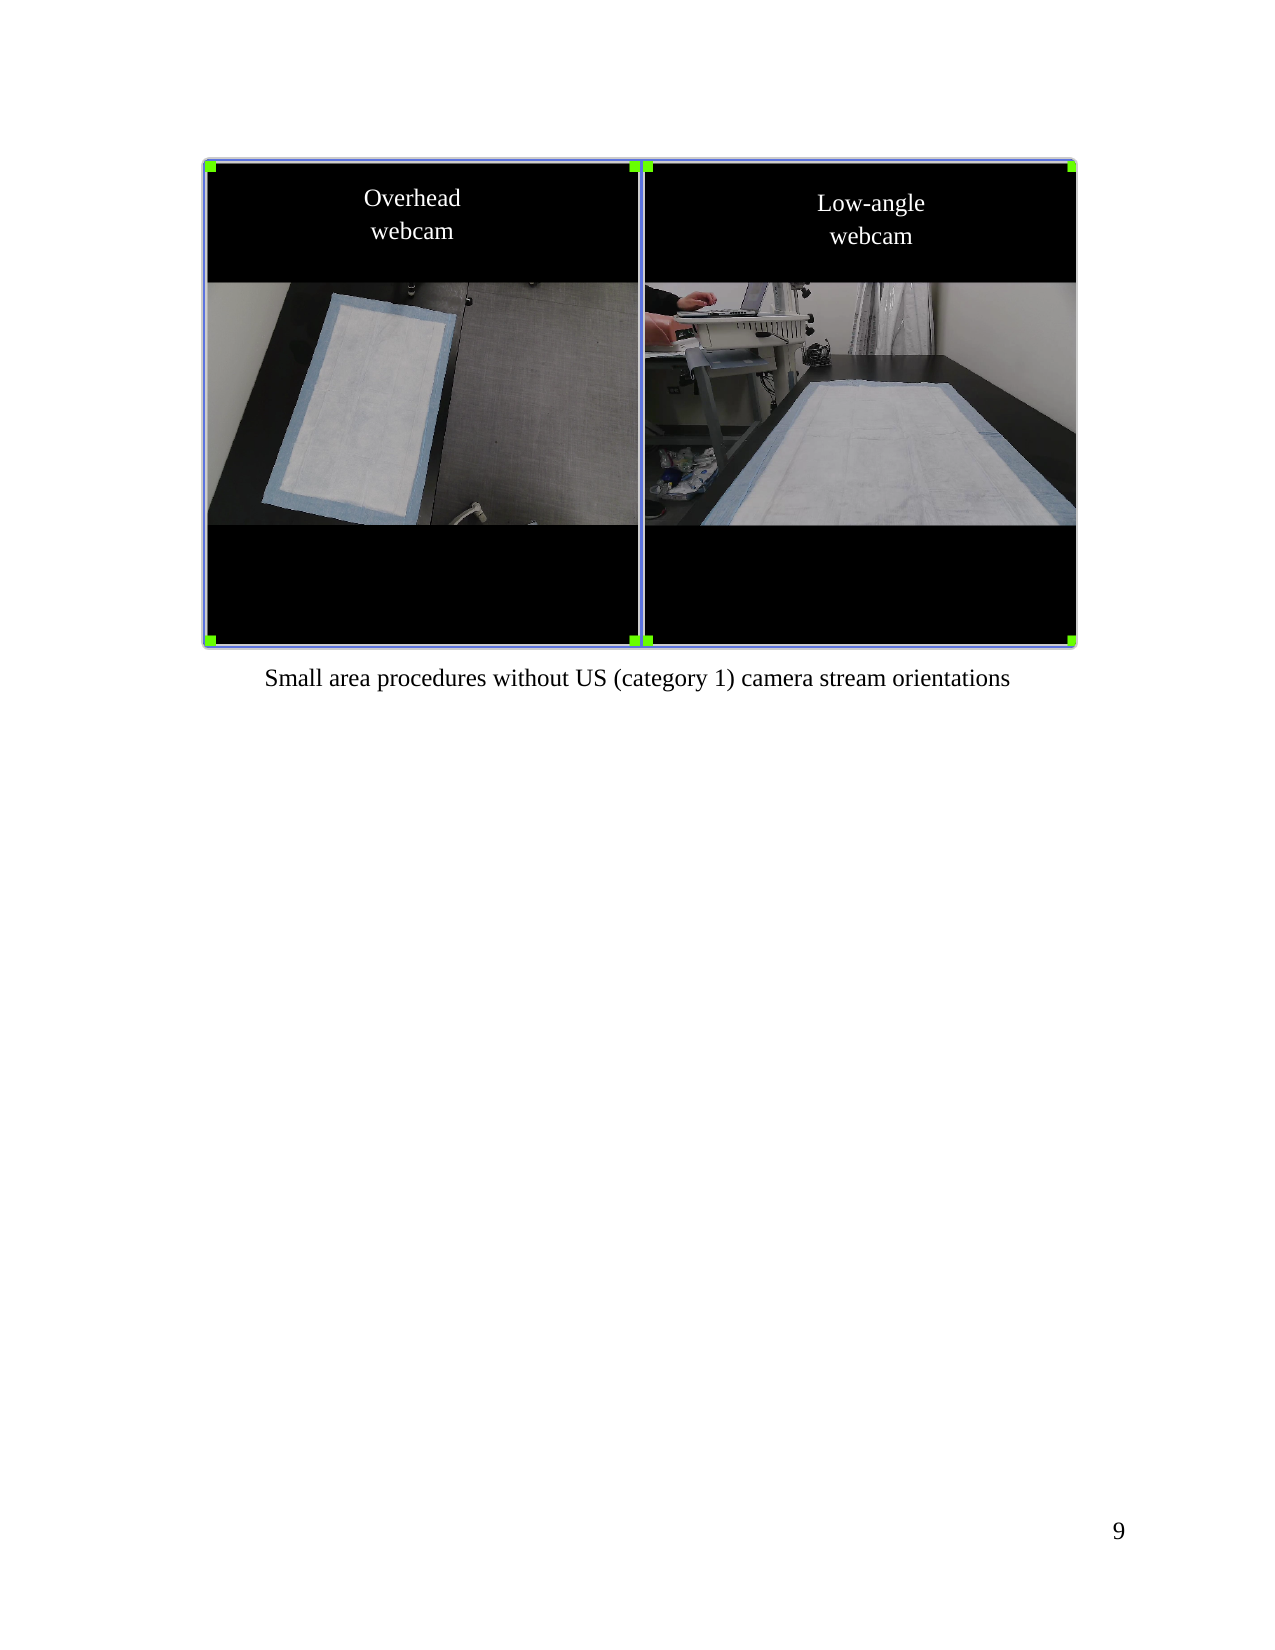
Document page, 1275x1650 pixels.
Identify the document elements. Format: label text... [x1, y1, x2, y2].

text Small area procedures without US (category 1) camera stream orientations [150, 663, 1125, 692]
picture [186, 150, 1089, 659]
